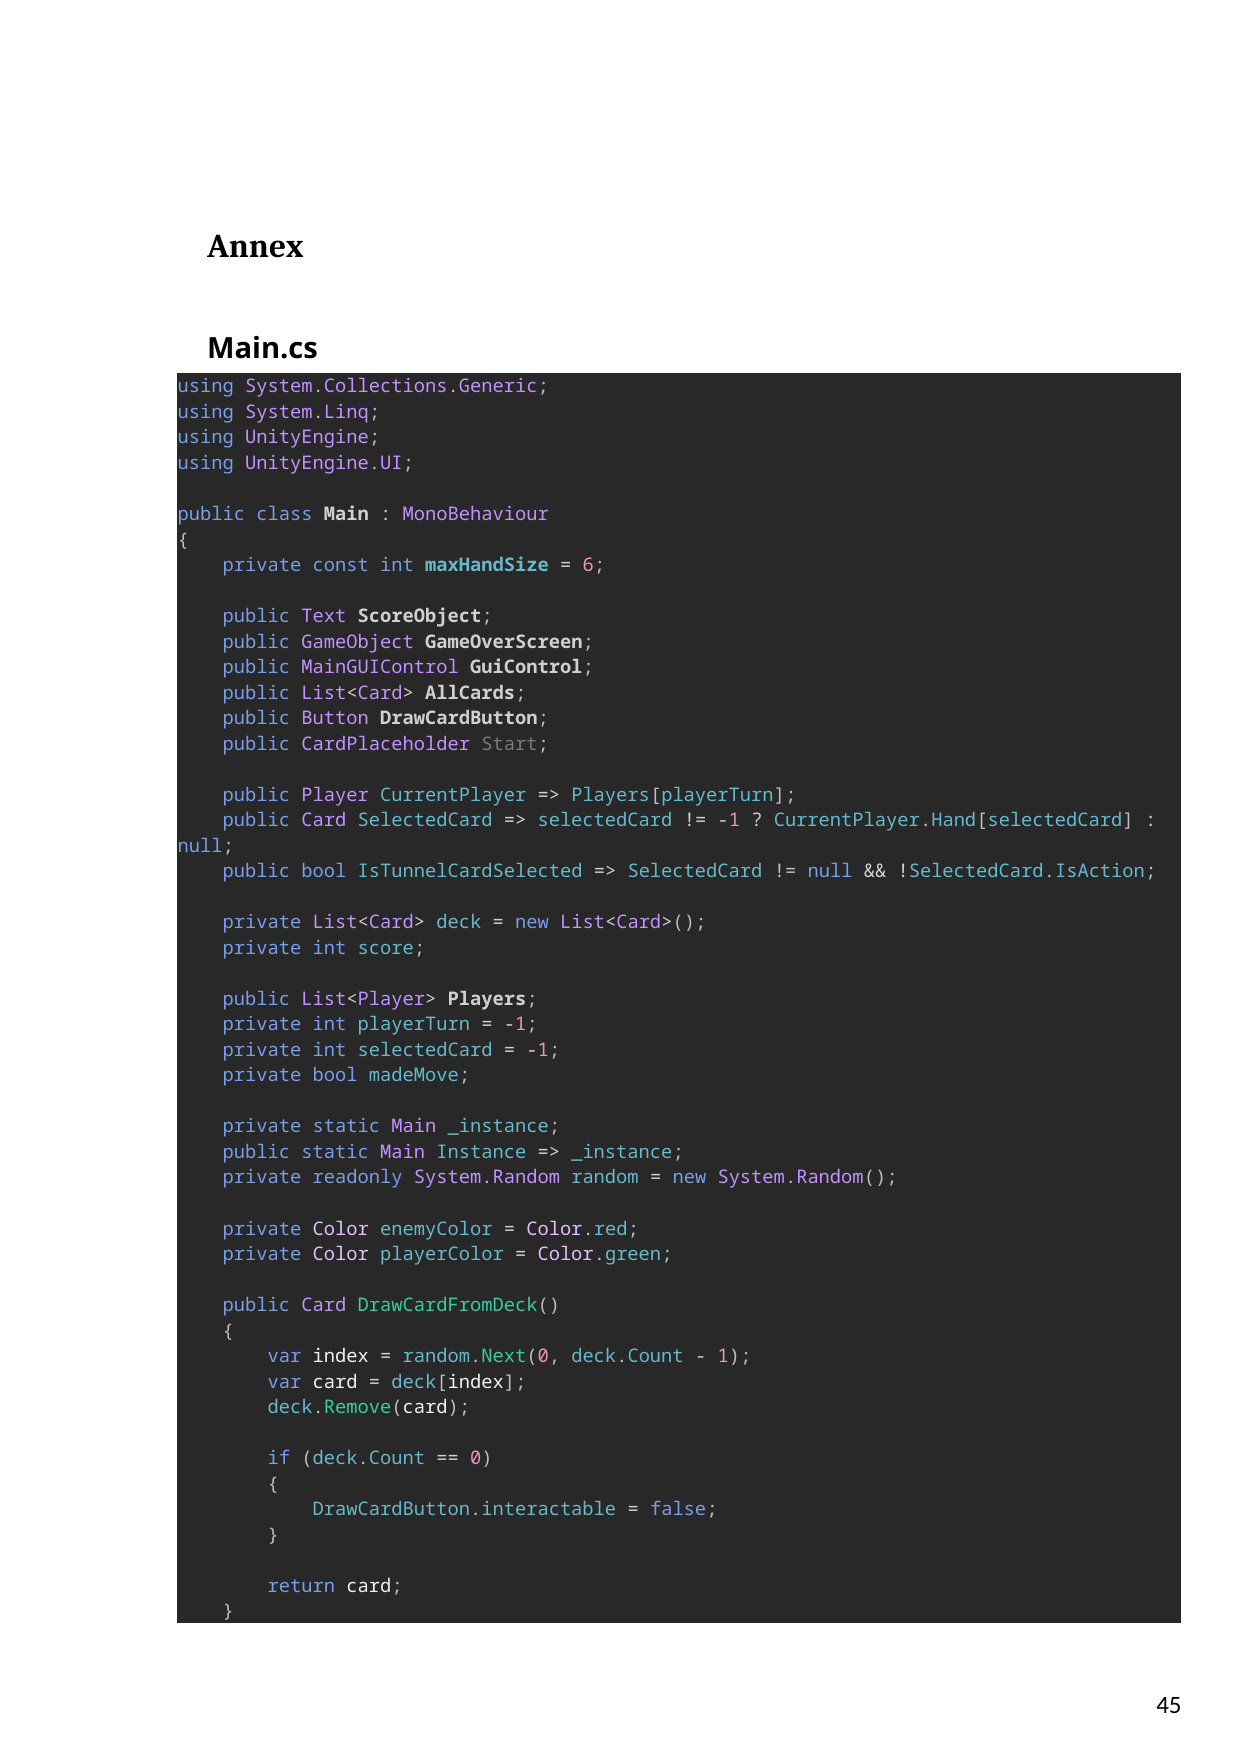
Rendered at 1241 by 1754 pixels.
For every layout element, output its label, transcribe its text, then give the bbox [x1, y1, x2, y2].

subtitle Main.cs [177, 327, 1181, 367]
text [177, 373, 1181, 1623]
subtitle Annex [177, 227, 1181, 266]
